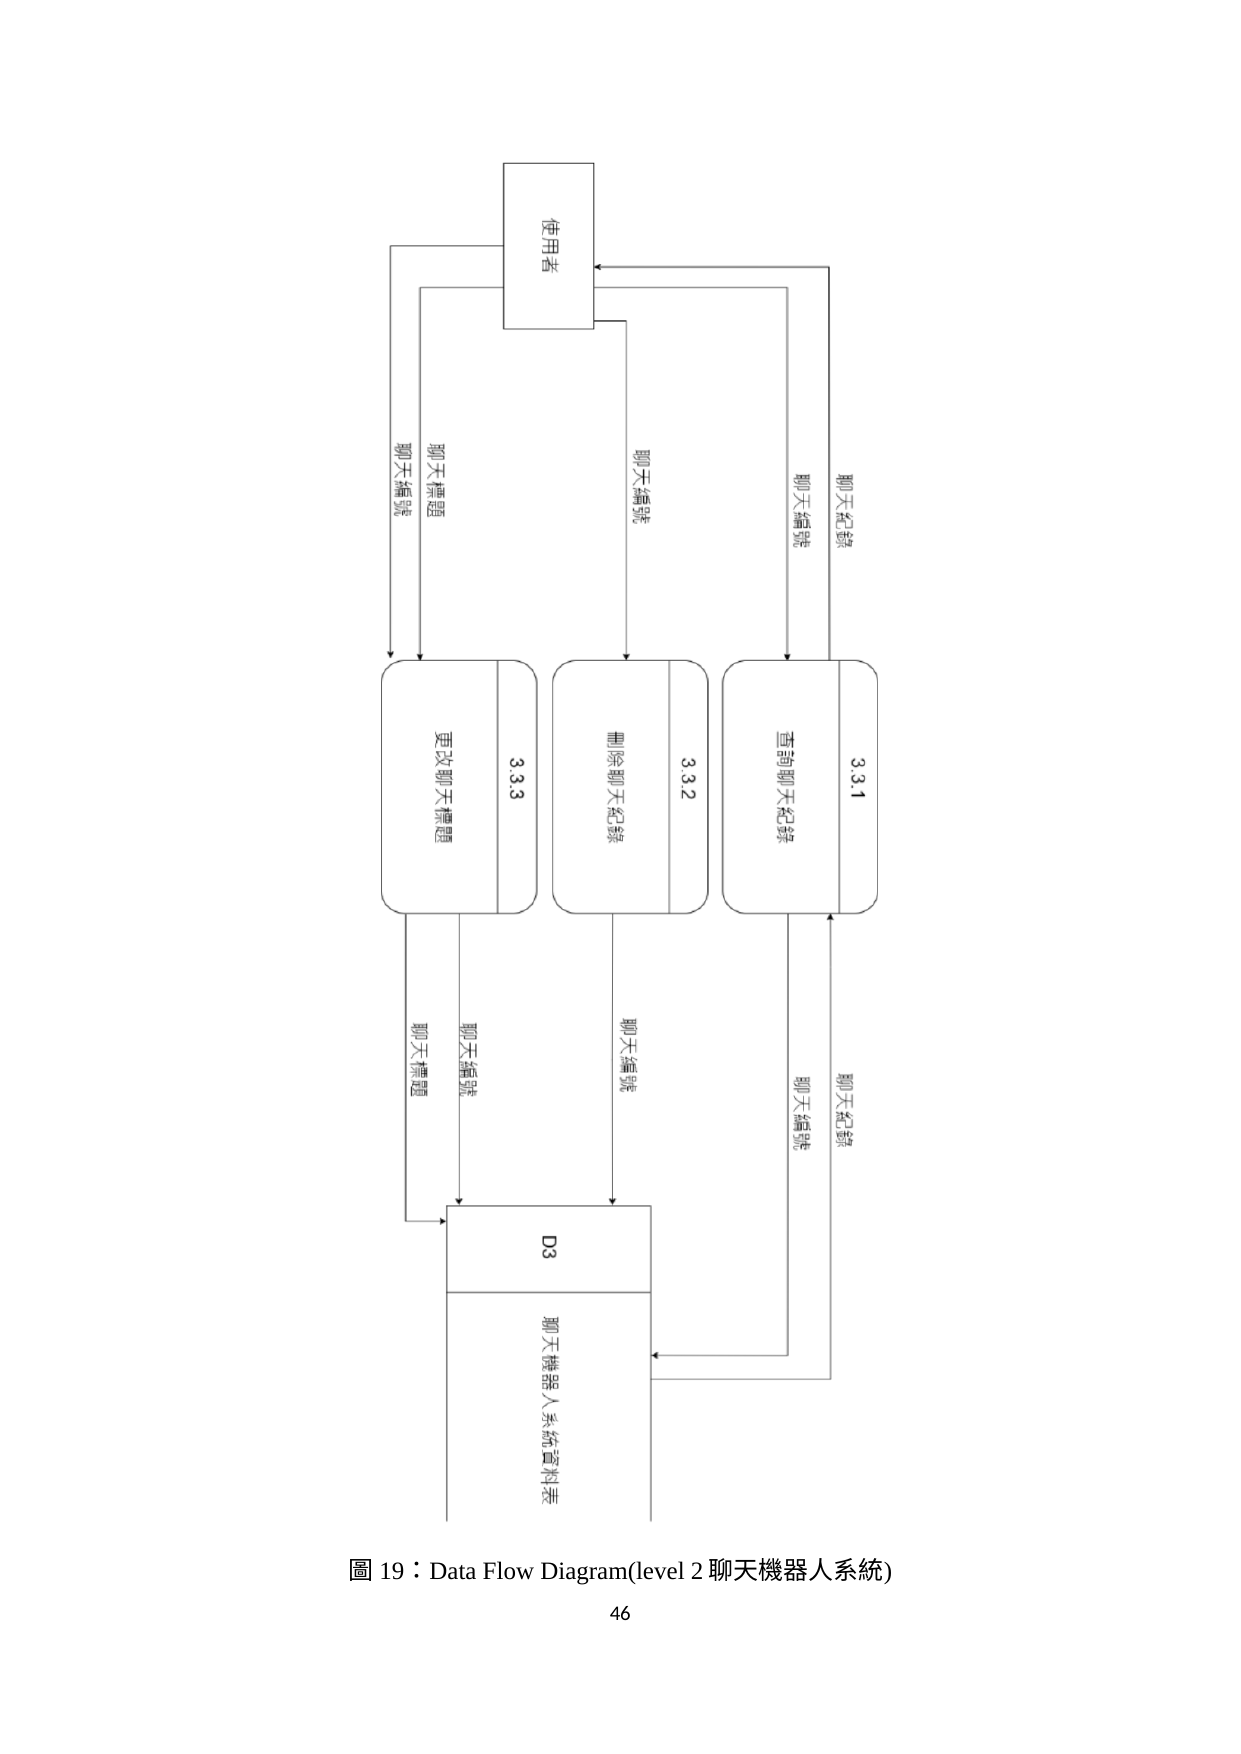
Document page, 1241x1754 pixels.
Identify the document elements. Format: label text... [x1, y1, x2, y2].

text 圖 19：Data Flow Diagram(level 2聊天機器人系統) [187, 1550, 1053, 1587]
picture [381, 164, 877, 1522]
